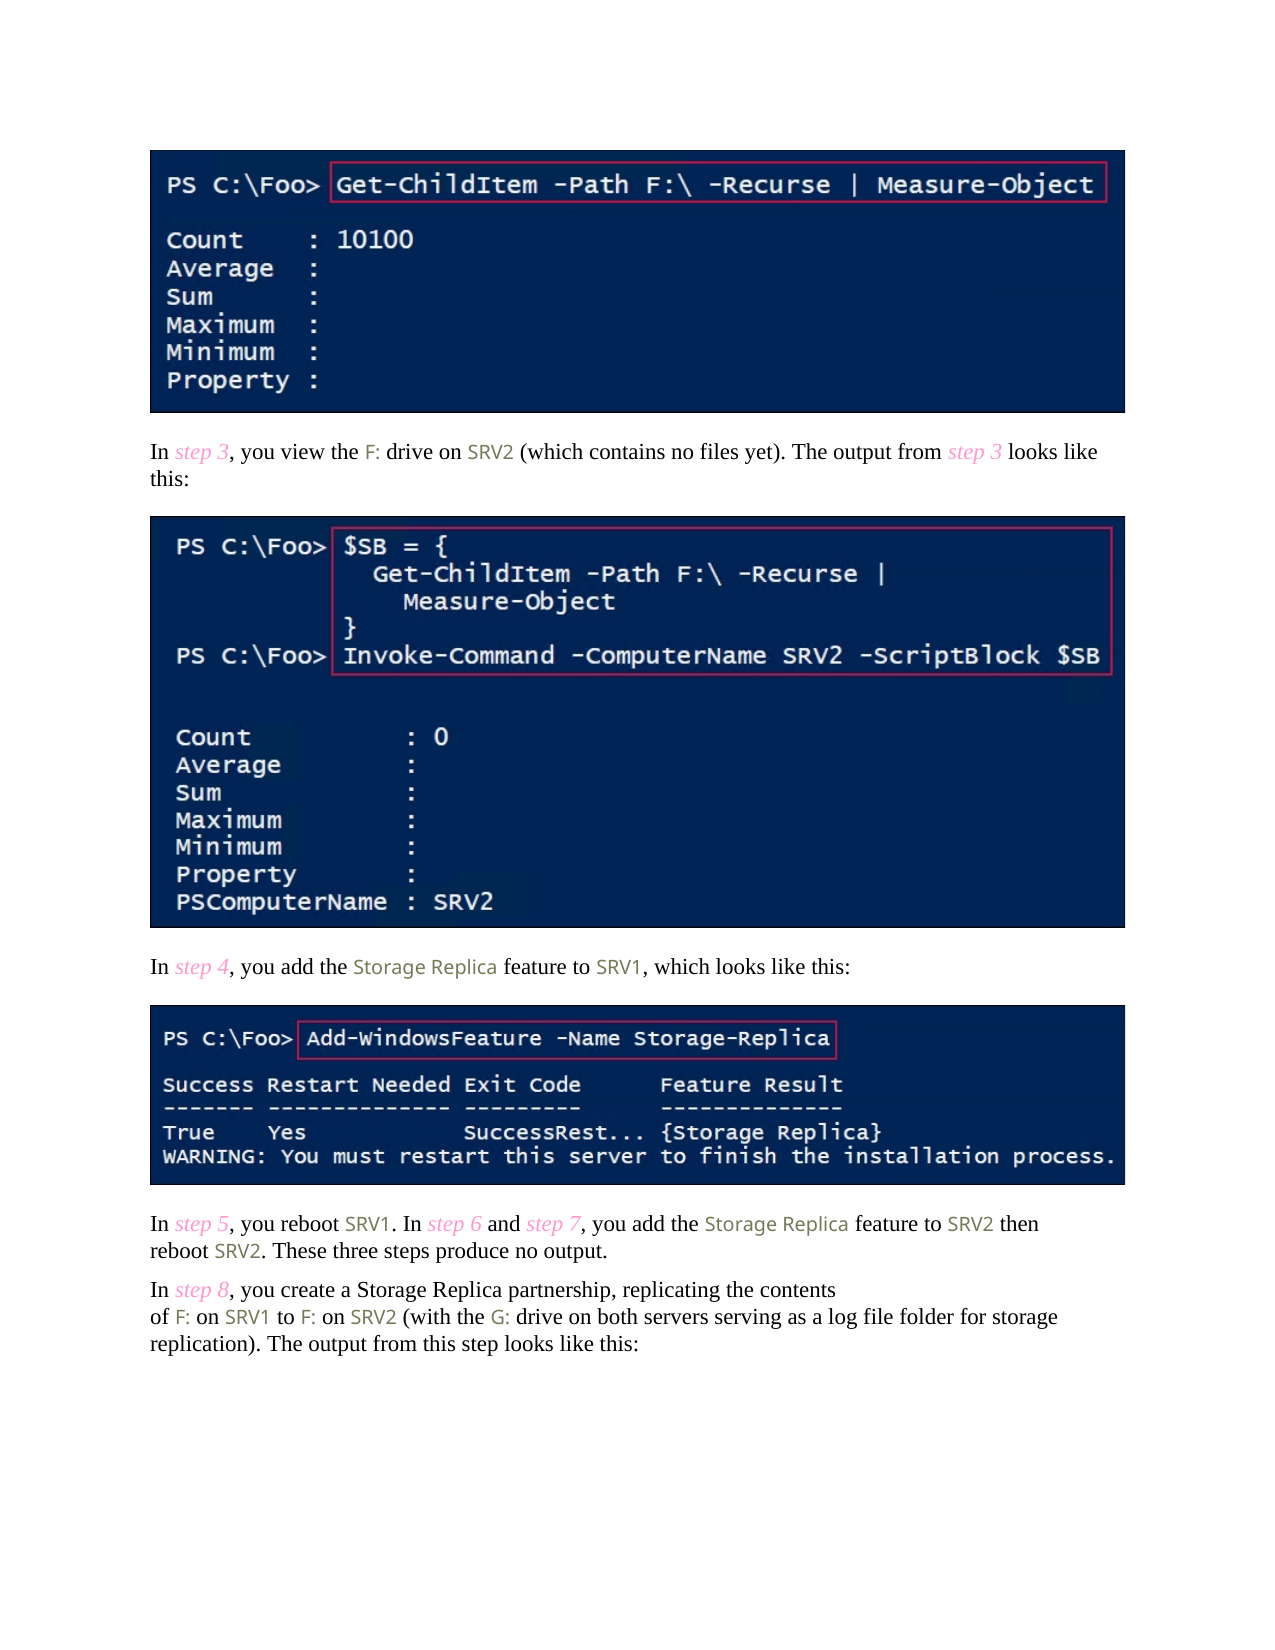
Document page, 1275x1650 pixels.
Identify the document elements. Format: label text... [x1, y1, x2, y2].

text In step 5, you reboot SRV1. In step 6 and step 7, you add the Storage Replica feature to SRV2 then reboot SRV2. These three steps produce no output. [150, 1210, 1125, 1264]
text In step 4, you add the Storage Replica feature to SRV1, which looks like this: [150, 953, 1125, 980]
text In step 8, you create a Storage Replica partnership, replicating the contents of F: on SRV1 to F: on SRV2 (with the G: drive on both servers serving as a log file folder for storage replication). The output from this step looks like this: [150, 1277, 1125, 1356]
text In step 3, you view the F: drive on SRV2 (which contains no files yet). The output from step 3 looks like this: [150, 438, 1125, 491]
picture [150, 516, 1125, 928]
picture [150, 150, 1125, 413]
picture [150, 1005, 1125, 1185]
